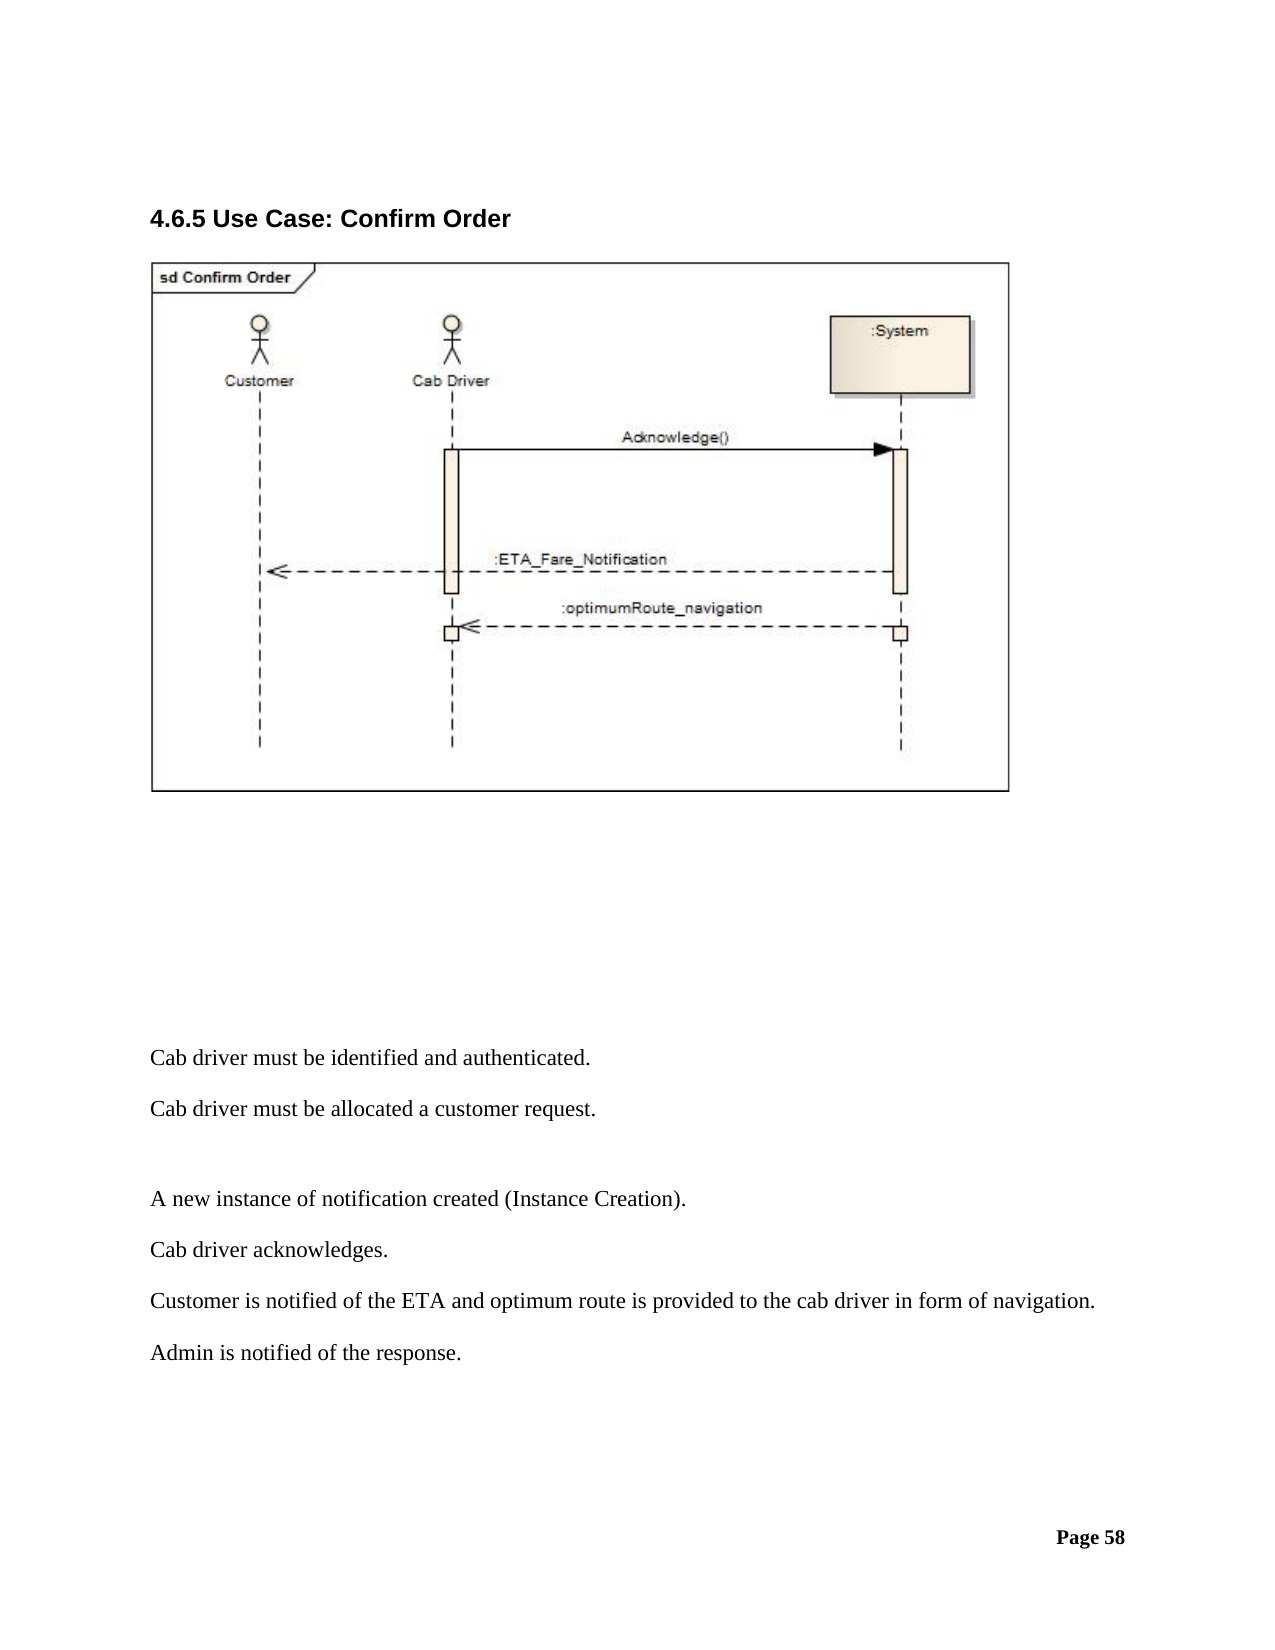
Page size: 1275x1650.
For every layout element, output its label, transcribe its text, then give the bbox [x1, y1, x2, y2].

subtitle 4.6.5 Use Case: Confirm Order [150, 204, 1125, 233]
picture [150, 262, 1010, 792]
